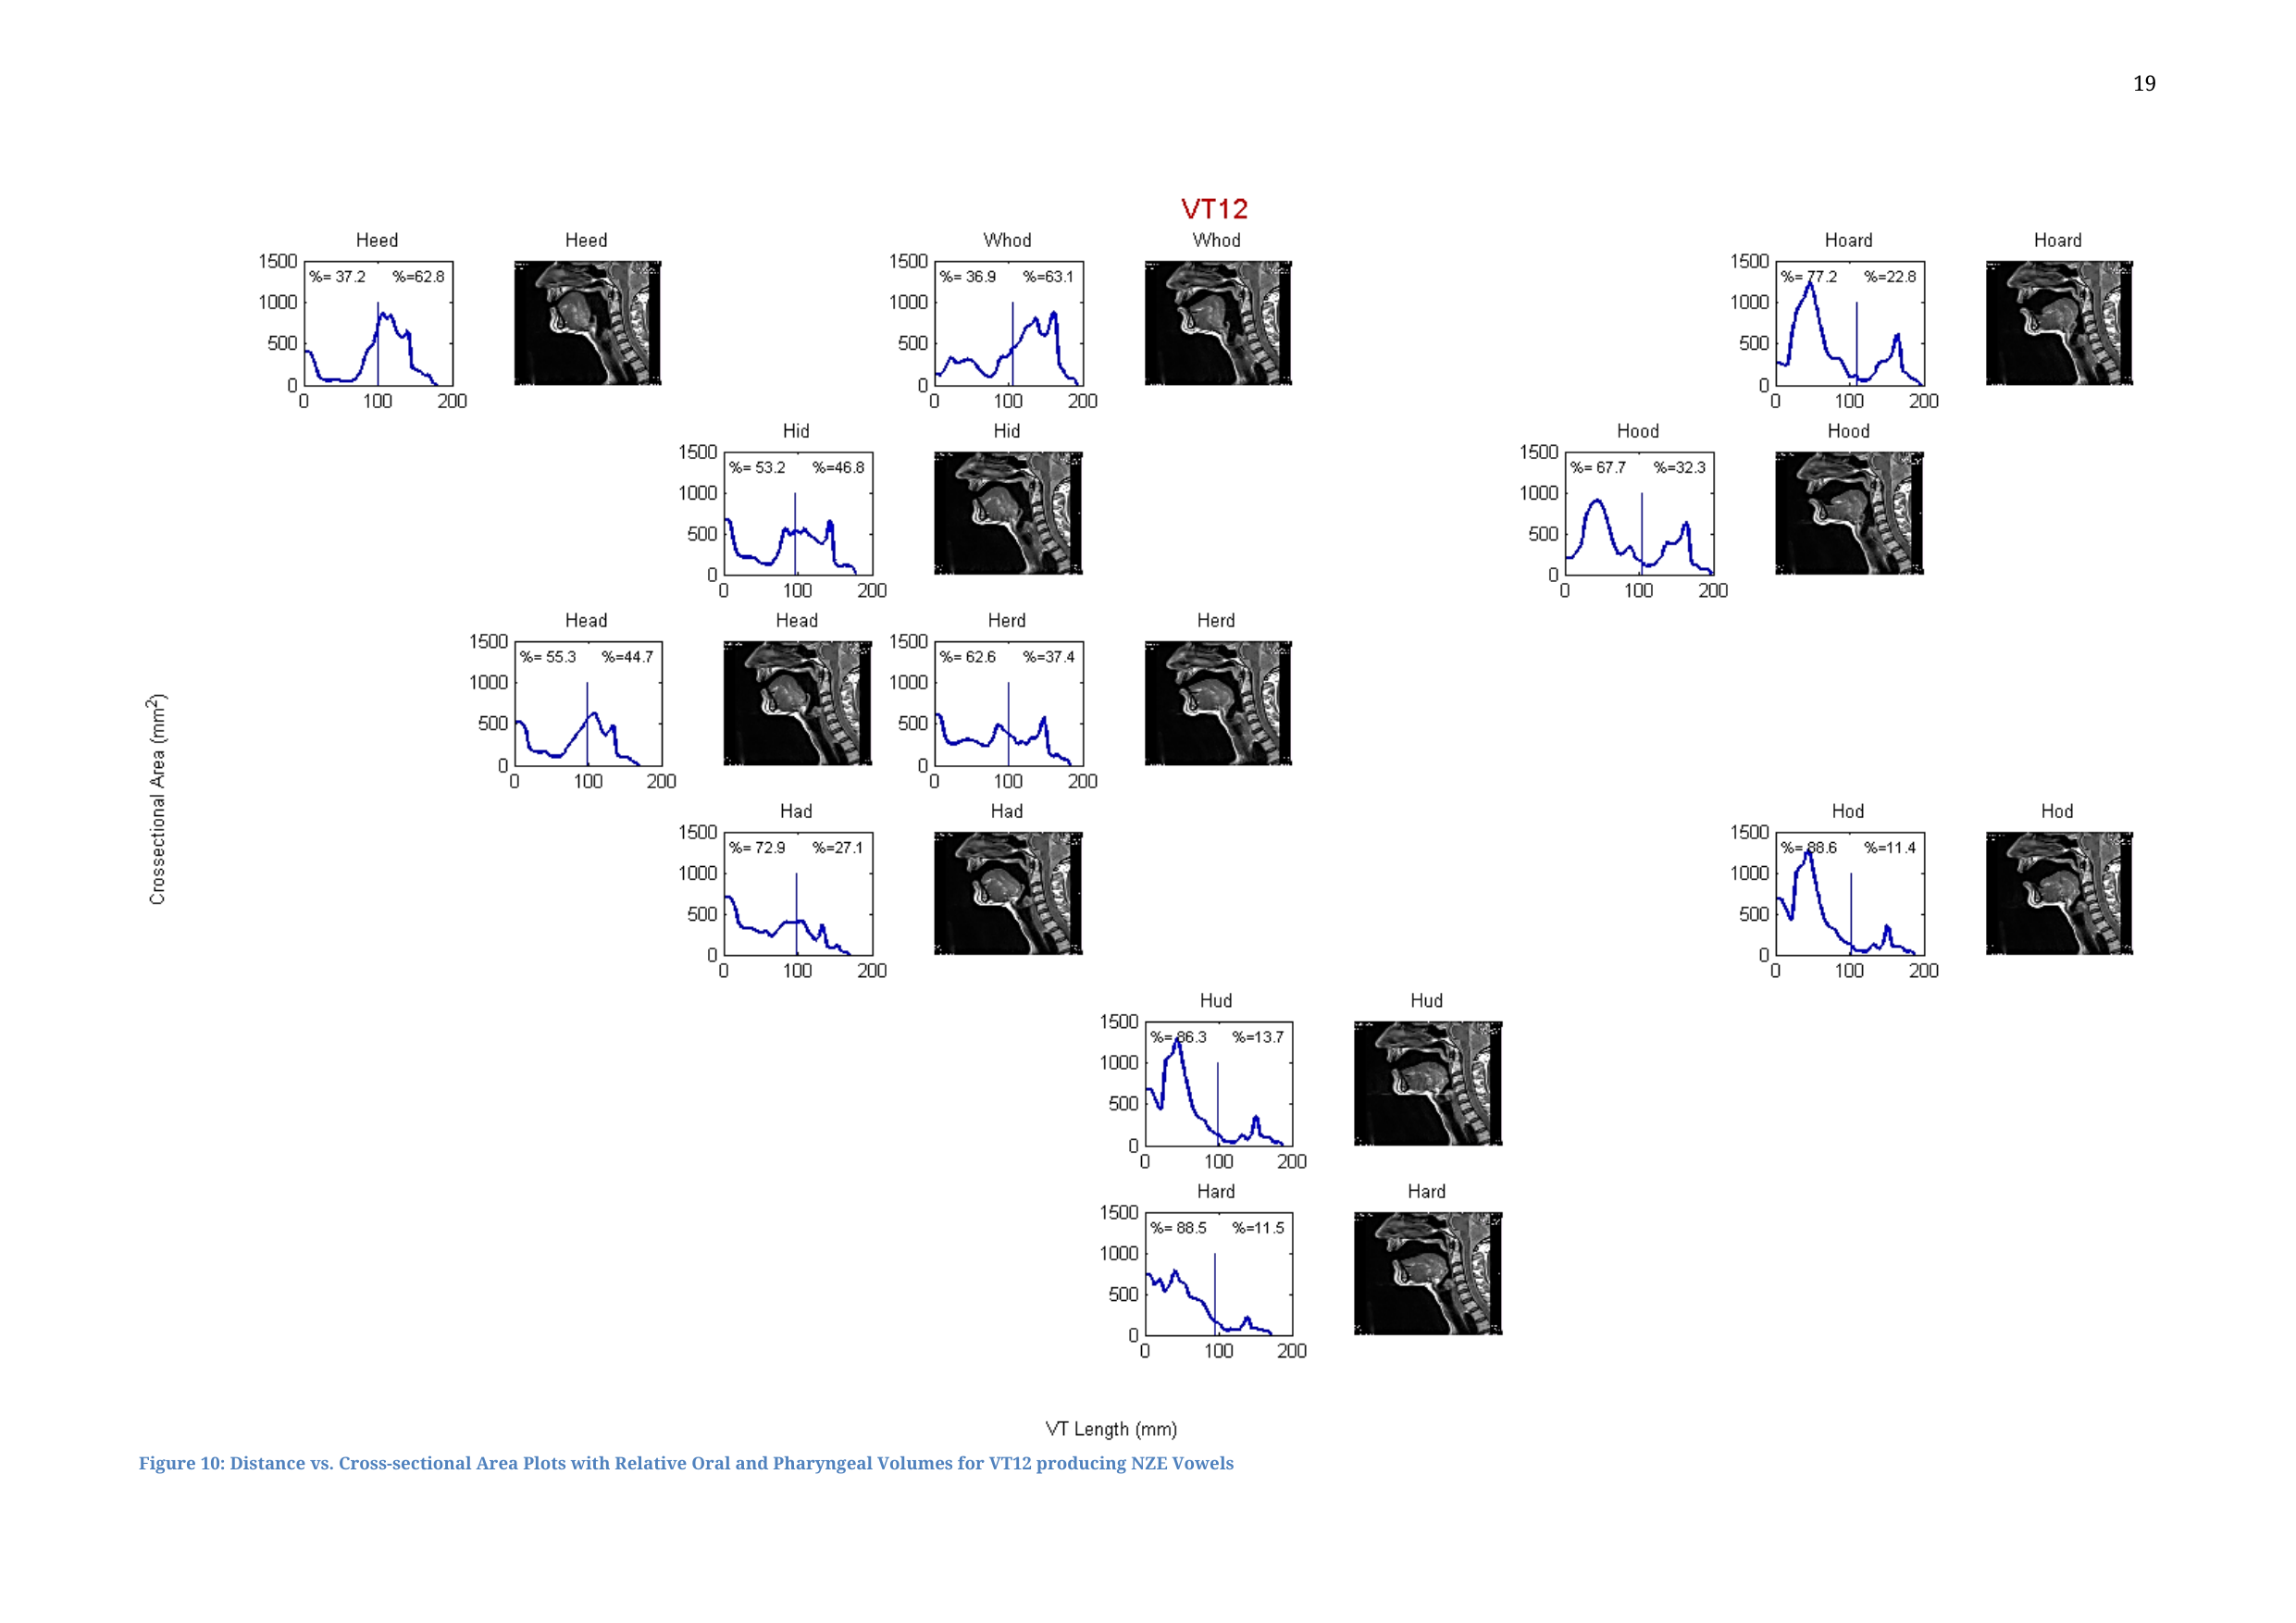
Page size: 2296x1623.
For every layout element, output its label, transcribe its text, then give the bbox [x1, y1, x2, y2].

picture [139, 185, 2149, 1451]
